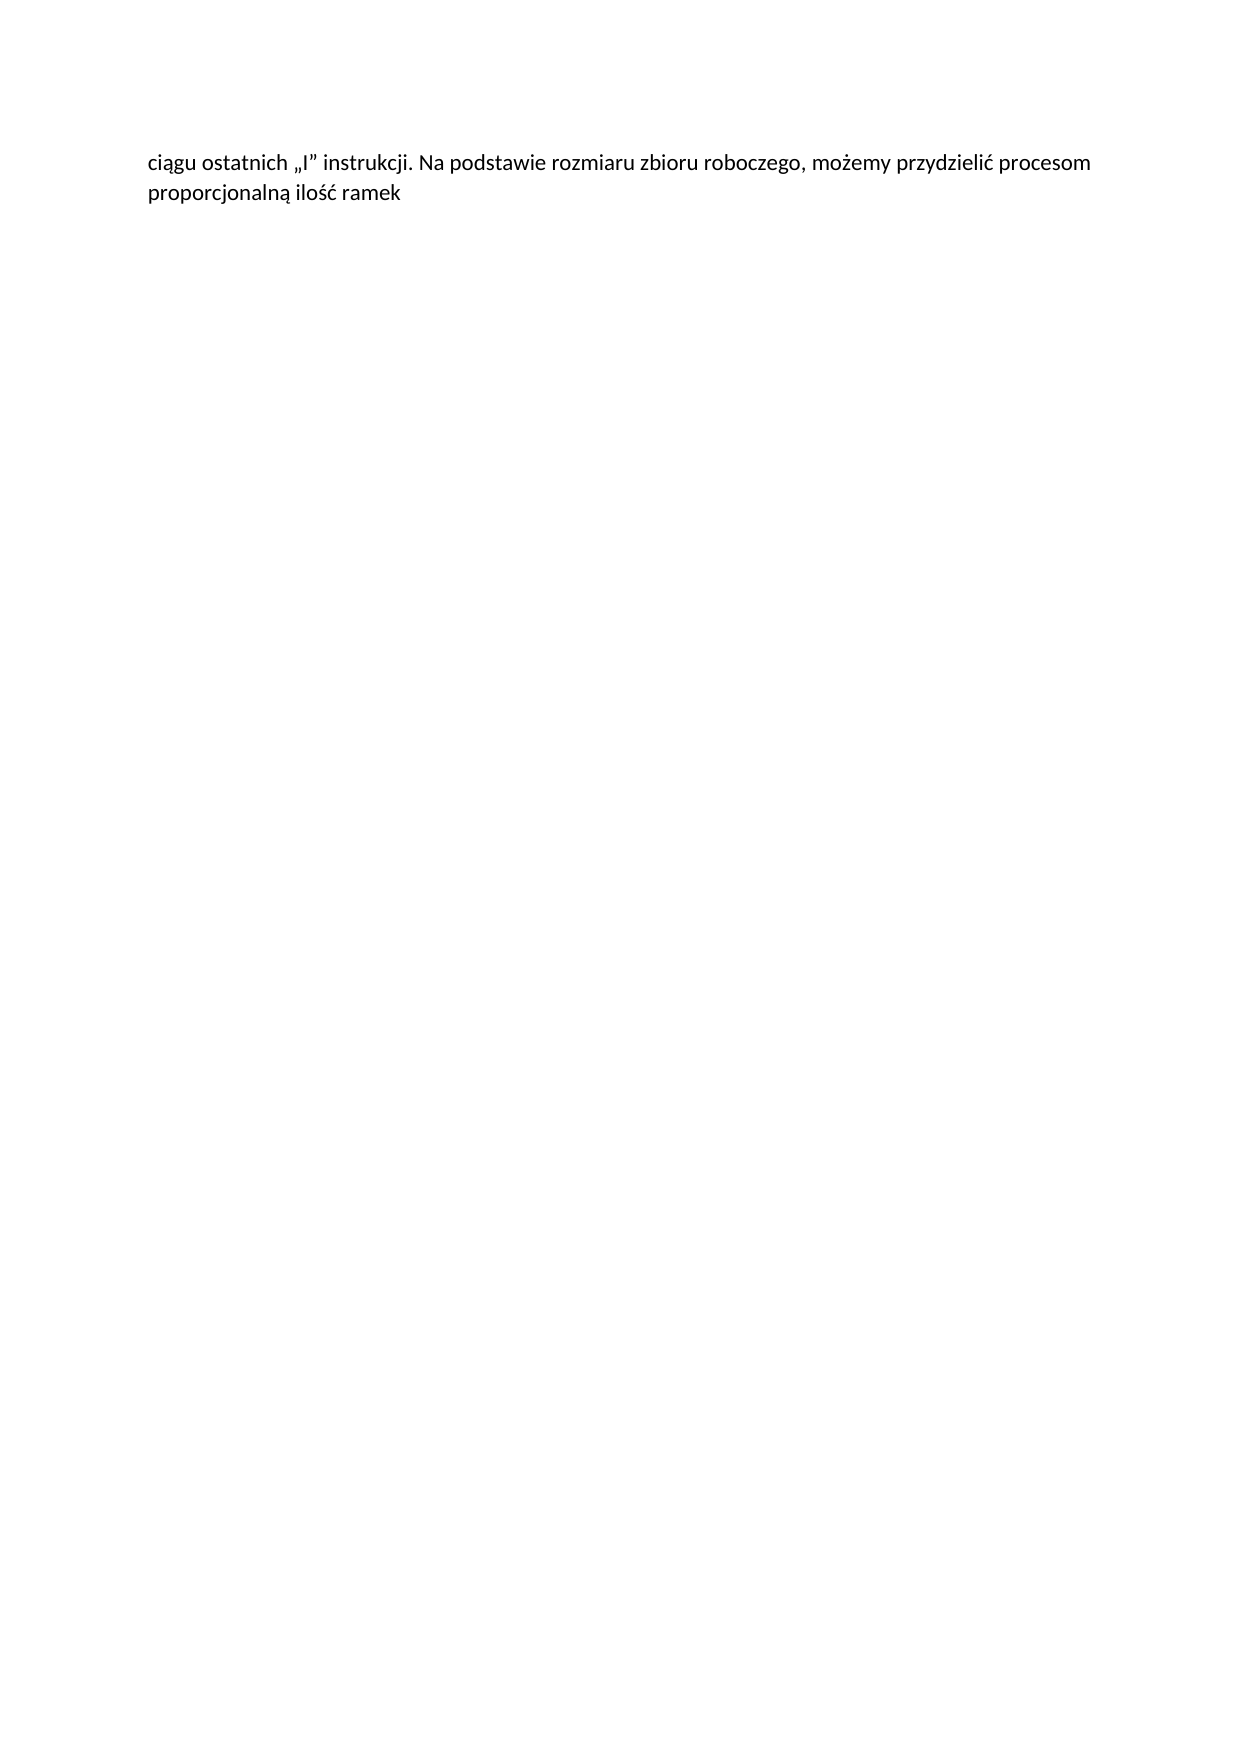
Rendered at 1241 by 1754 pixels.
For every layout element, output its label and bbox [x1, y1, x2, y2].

text [148, 148, 1093, 206]
